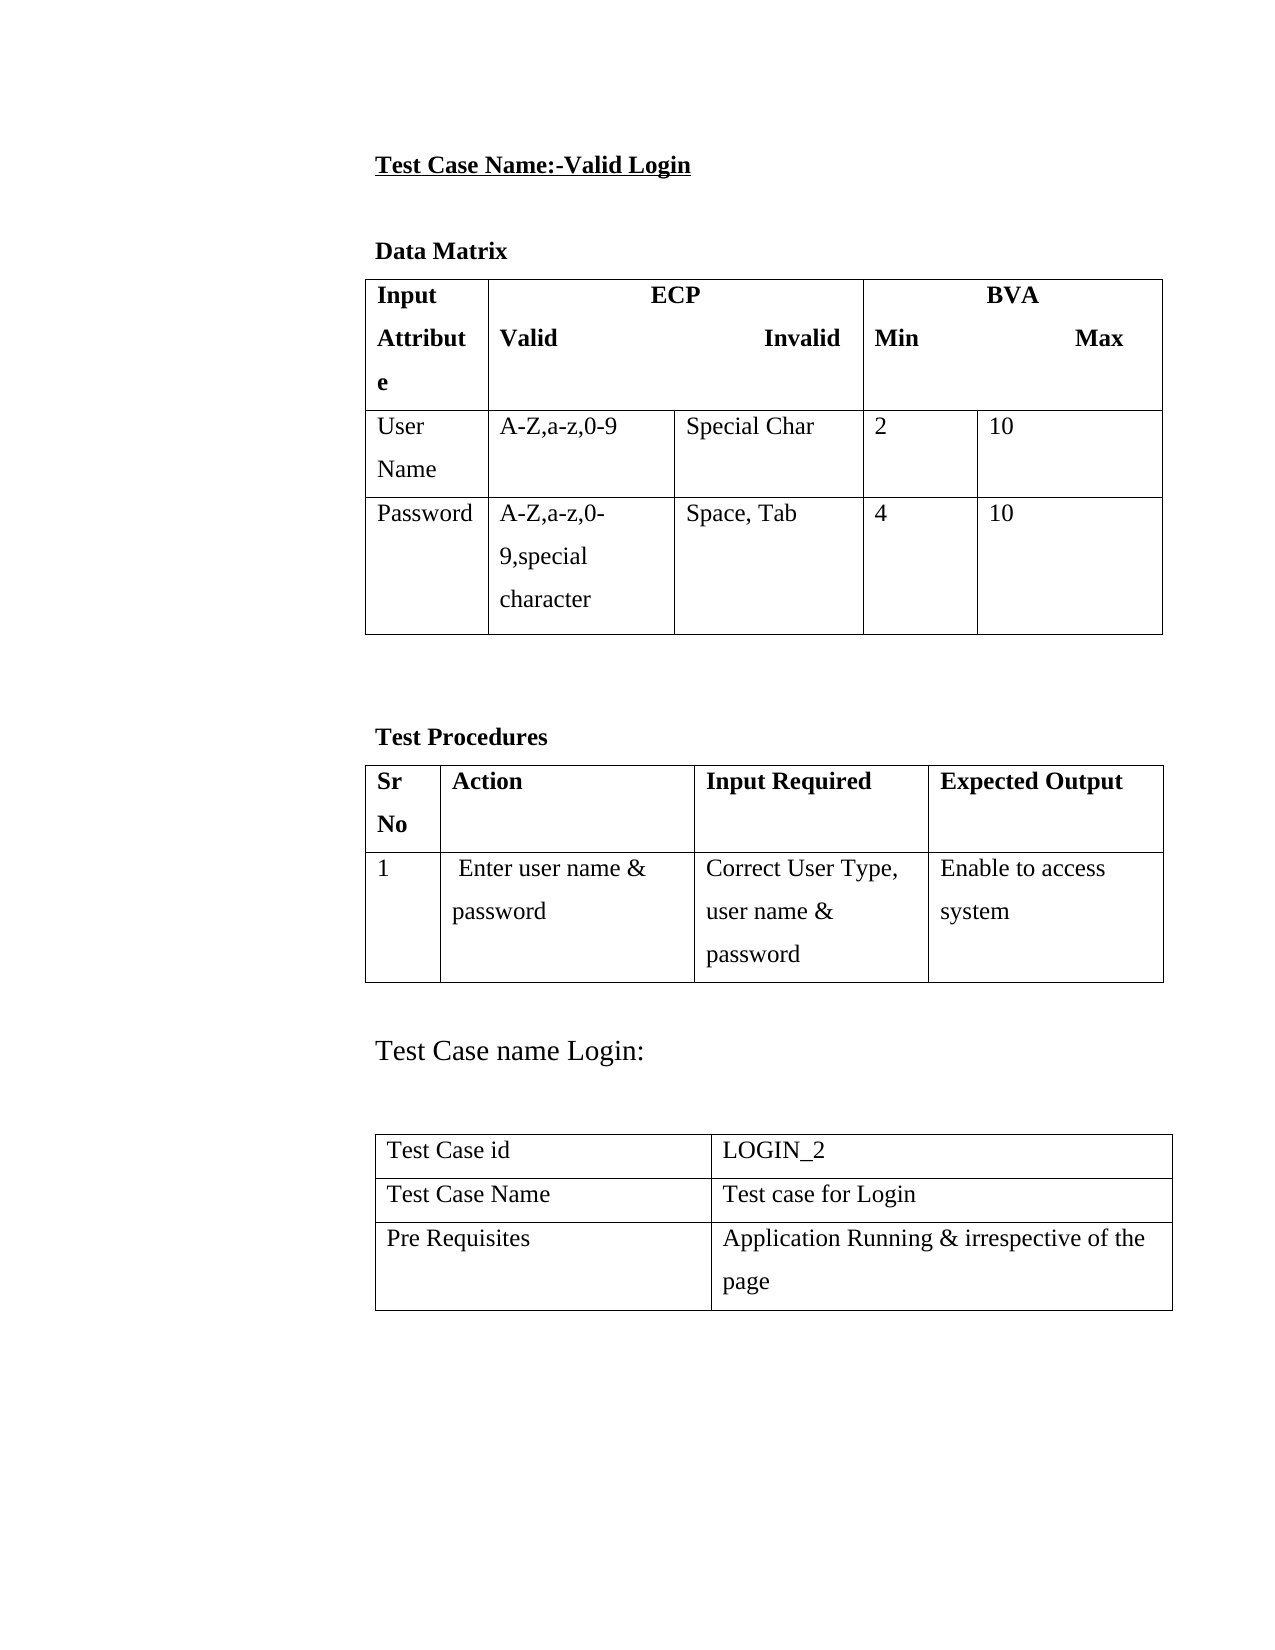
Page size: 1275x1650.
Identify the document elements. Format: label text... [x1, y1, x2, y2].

table_header BVA Min Max [864, 280, 1162, 410]
text Test Case Name:-Valid Login [375, 150, 1125, 179]
table_cell Test Case Name [376, 1179, 711, 1222]
table_cell 2 [864, 411, 977, 497]
table_cell 4 [864, 498, 977, 634]
table_header ECP Valid Invalid [489, 280, 863, 410]
table_cell Correct User Type, user name & password [695, 853, 928, 982]
text Data Matrix [375, 236, 1125, 265]
text Test Case name Login: [375, 1033, 1125, 1067]
table_cell User Name [366, 411, 488, 497]
table_cell Special Char [675, 411, 863, 497]
table_cell A-Z,a-z,0-9 [489, 411, 674, 497]
table_cell 1 [366, 853, 440, 982]
table_header Expected Output [929, 766, 1163, 852]
table_cell Space, Tab [675, 498, 863, 634]
table_header Action [441, 766, 694, 852]
table_header Input Attribute [366, 280, 488, 410]
table_header Input Required [695, 766, 928, 852]
table_cell Pre Requisites [376, 1223, 711, 1309]
table_header Sr No [366, 766, 440, 852]
table_cell Test case for Login [712, 1179, 1172, 1222]
table_cell 10 [978, 411, 1162, 497]
table_cell Application Running & irrespective of the page [712, 1223, 1172, 1309]
table_cell Enable to access system [929, 853, 1163, 982]
table_header LOGIN_2 [712, 1135, 1172, 1178]
table_cell Enter user name & password [441, 853, 694, 982]
table_cell 10 [978, 498, 1162, 634]
table_cell Password [366, 498, 488, 634]
table_cell A-Z,a-z,0-9,special character [489, 498, 674, 634]
text Test Procedures [375, 722, 1125, 750]
table_header Test Case id [376, 1135, 711, 1178]
